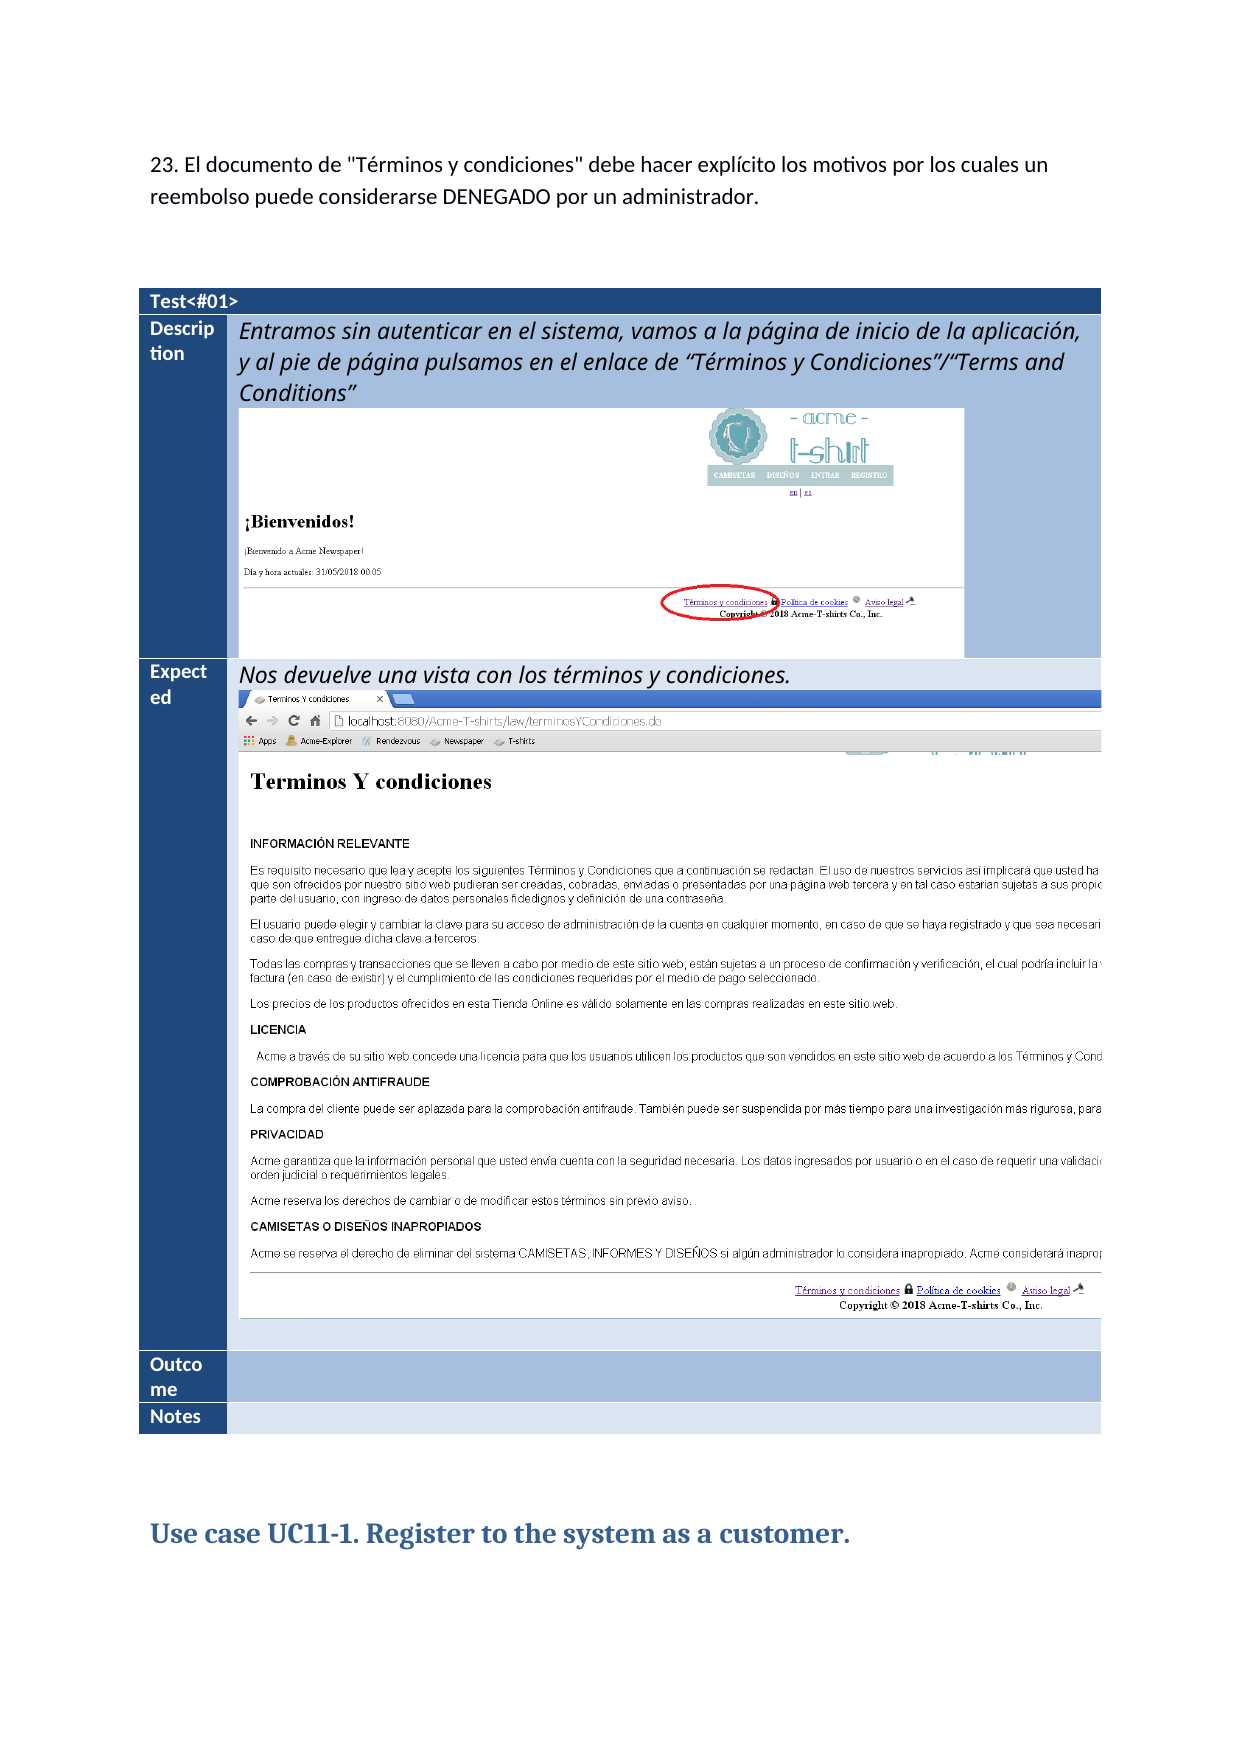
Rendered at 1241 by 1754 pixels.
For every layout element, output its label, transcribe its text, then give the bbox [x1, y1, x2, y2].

table_cell Entramos sin autenticar en el sistema, vamos a la página de inicio de la aplicación, y al pie de página pulsamos en el enlace de “Términos y Condiciones”/“Terms and Conditions” [227, 315, 1101, 658]
text 23. El documento de "Términos y condiciones" debe hacer explícito los motivos por los cuales un reembolso puede considerarse DENEGADO por un administrador. [150, 150, 1090, 210]
picture [238, 690, 1102, 1319]
table_cell Expected [139, 659, 227, 1350]
picture [238, 408, 965, 658]
table_cell Description [139, 315, 227, 658]
table_cell Notes [139, 1403, 227, 1434]
table_cell Nos devuelve una vista con los términos y condiciones. [227, 659, 1101, 1350]
text Use case UC11-1. Register to the system as a customer. [150, 1517, 1090, 1551]
table_cell [227, 1403, 1101, 1434]
table_cell Outcome [139, 1351, 227, 1402]
table_cell [227, 1351, 1101, 1402]
table_header Test<#01> [139, 288, 1101, 314]
